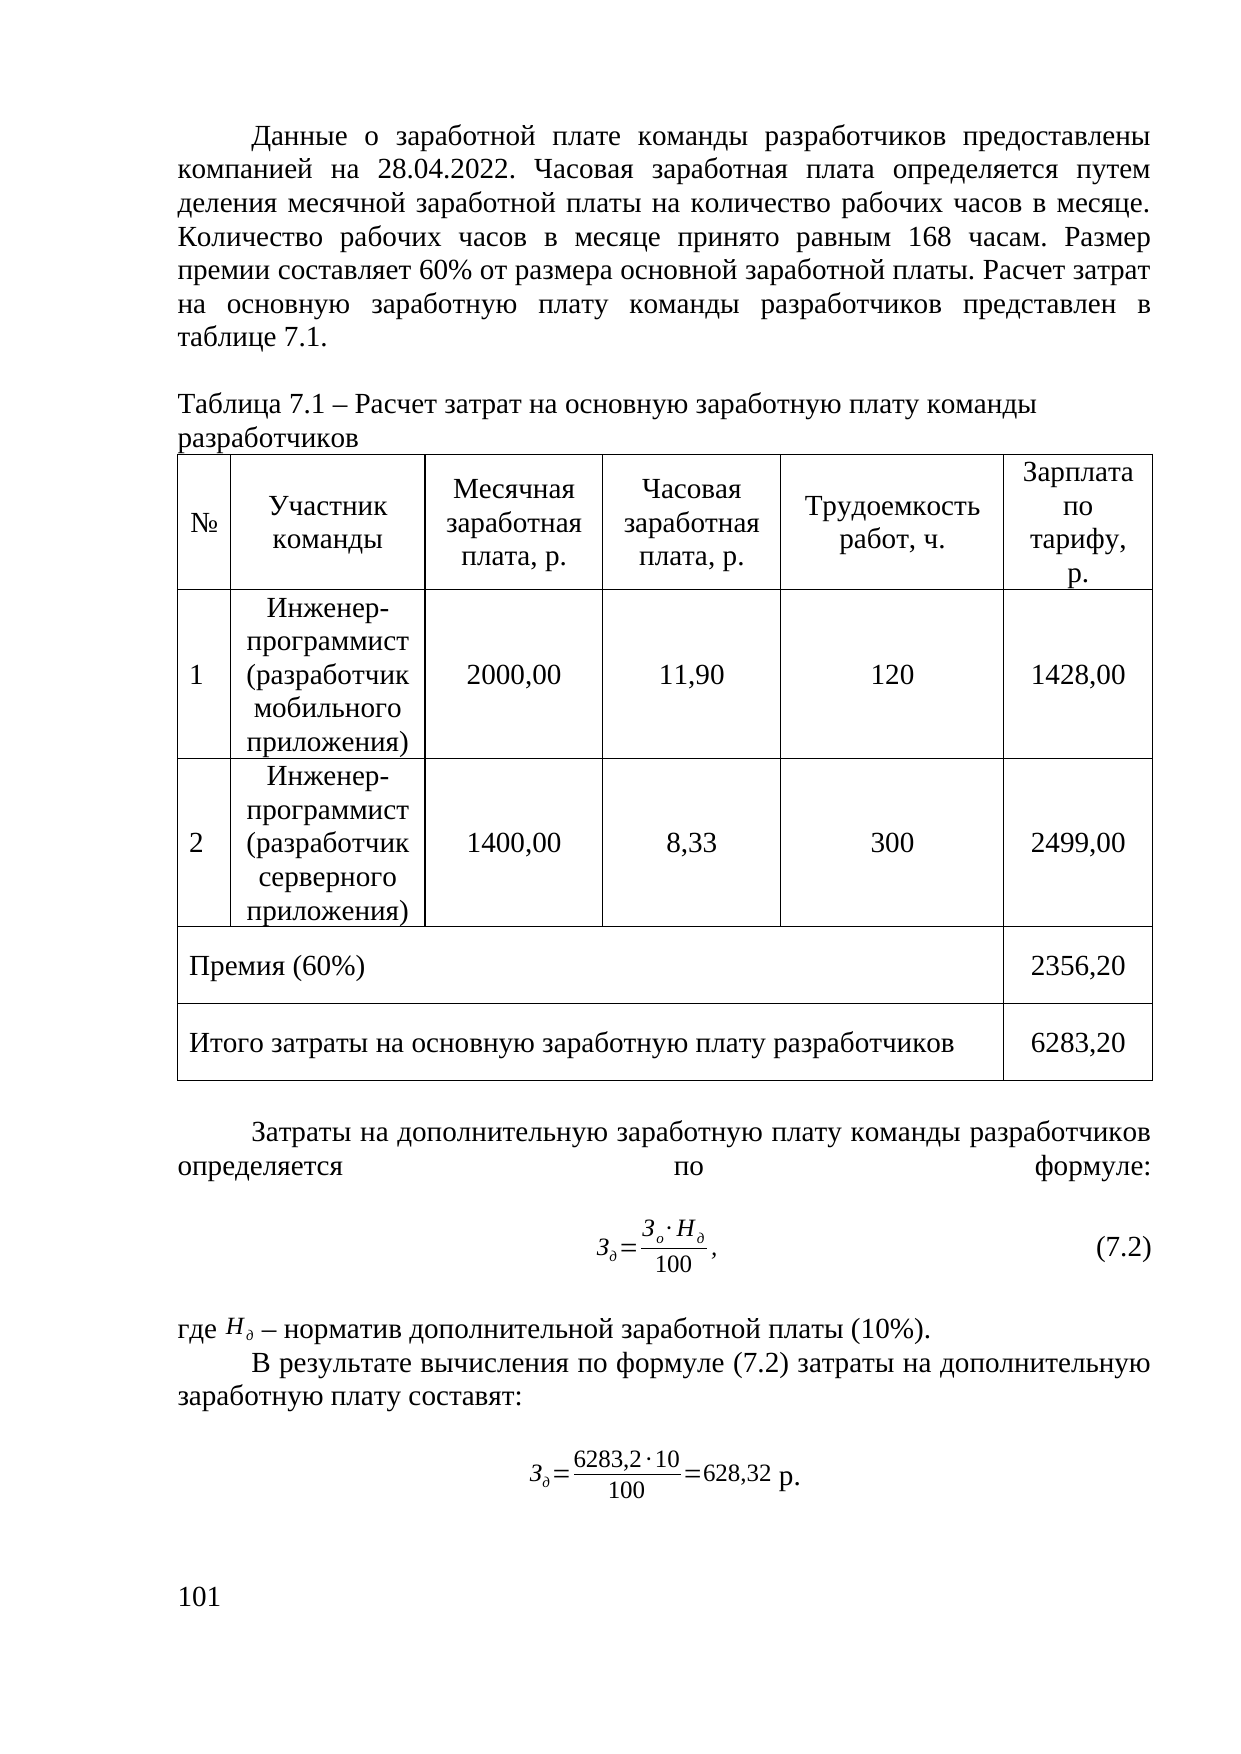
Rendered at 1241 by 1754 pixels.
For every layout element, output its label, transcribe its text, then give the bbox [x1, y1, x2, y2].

table_header № [178, 455, 230, 589]
table_cell 2000,00 [426, 590, 602, 757]
table_cell 1400,00 [426, 759, 602, 926]
table_cell 2499,00 [1004, 759, 1152, 926]
text р. [177, 1445, 1152, 1504]
text Затраты на дополнительную заработную плату команды разработчиков определяется по формуле: [177, 1114, 1152, 1215]
table_header Трудоемкость работ, ч. [781, 455, 1003, 589]
text В результате вычисления по формуле (7.2) затраты на дополнительную заработную плату составят: [177, 1345, 1152, 1412]
text Таблица 7.1 – Расчет затрат на основную заработную плату команды [177, 386, 1152, 420]
table_header Месячная заработная плата, р. [426, 455, 602, 589]
table_cell Инженер-программист (разработчик мобильного приложения) [231, 590, 424, 757]
table_cell Инженер-программист (разработчик серверного приложения) [231, 759, 424, 926]
table_cell 120 [781, 590, 1003, 757]
table_cell 2356,20 [1004, 927, 1152, 1003]
text разработчиков [177, 420, 1152, 453]
table_cell 1428,00 [1004, 590, 1152, 757]
table_cell Премия (60%) [178, 927, 1003, 1003]
text (7.2) [177, 1215, 1152, 1278]
table_cell 2 [178, 759, 230, 926]
table_cell 300 [781, 759, 1003, 926]
table_cell 1 [178, 590, 230, 757]
text Данные о заработной плате команды разработчиков предоставлены компанией на 28.04.2022. Часовая заработная плата определяется путем деления месячной заработной платы на количество рабочих часов в месяце. Количество рабочих часов в месяце принято равным 168 часам. Размер премии составляет 60% от размера основной заработной платы. Расчет затрат на основную заработную плату команды разработчиков представлен в таблице 7.1. [177, 118, 1152, 353]
table_cell 11,90 [603, 590, 780, 757]
text где – норматив дополнительной заработной платы (10%). [177, 1311, 1152, 1345]
table_cell 8,33 [603, 759, 780, 926]
table_header Зарплата по тарифу, р. [1004, 455, 1152, 589]
table_cell 6283,20 [1004, 1004, 1152, 1080]
table_cell Итого затраты на основную заработную плату разработчиков [178, 1004, 1003, 1080]
table_header Участник команды [231, 455, 424, 589]
table_header Часовая заработная плата, р. [603, 455, 780, 589]
